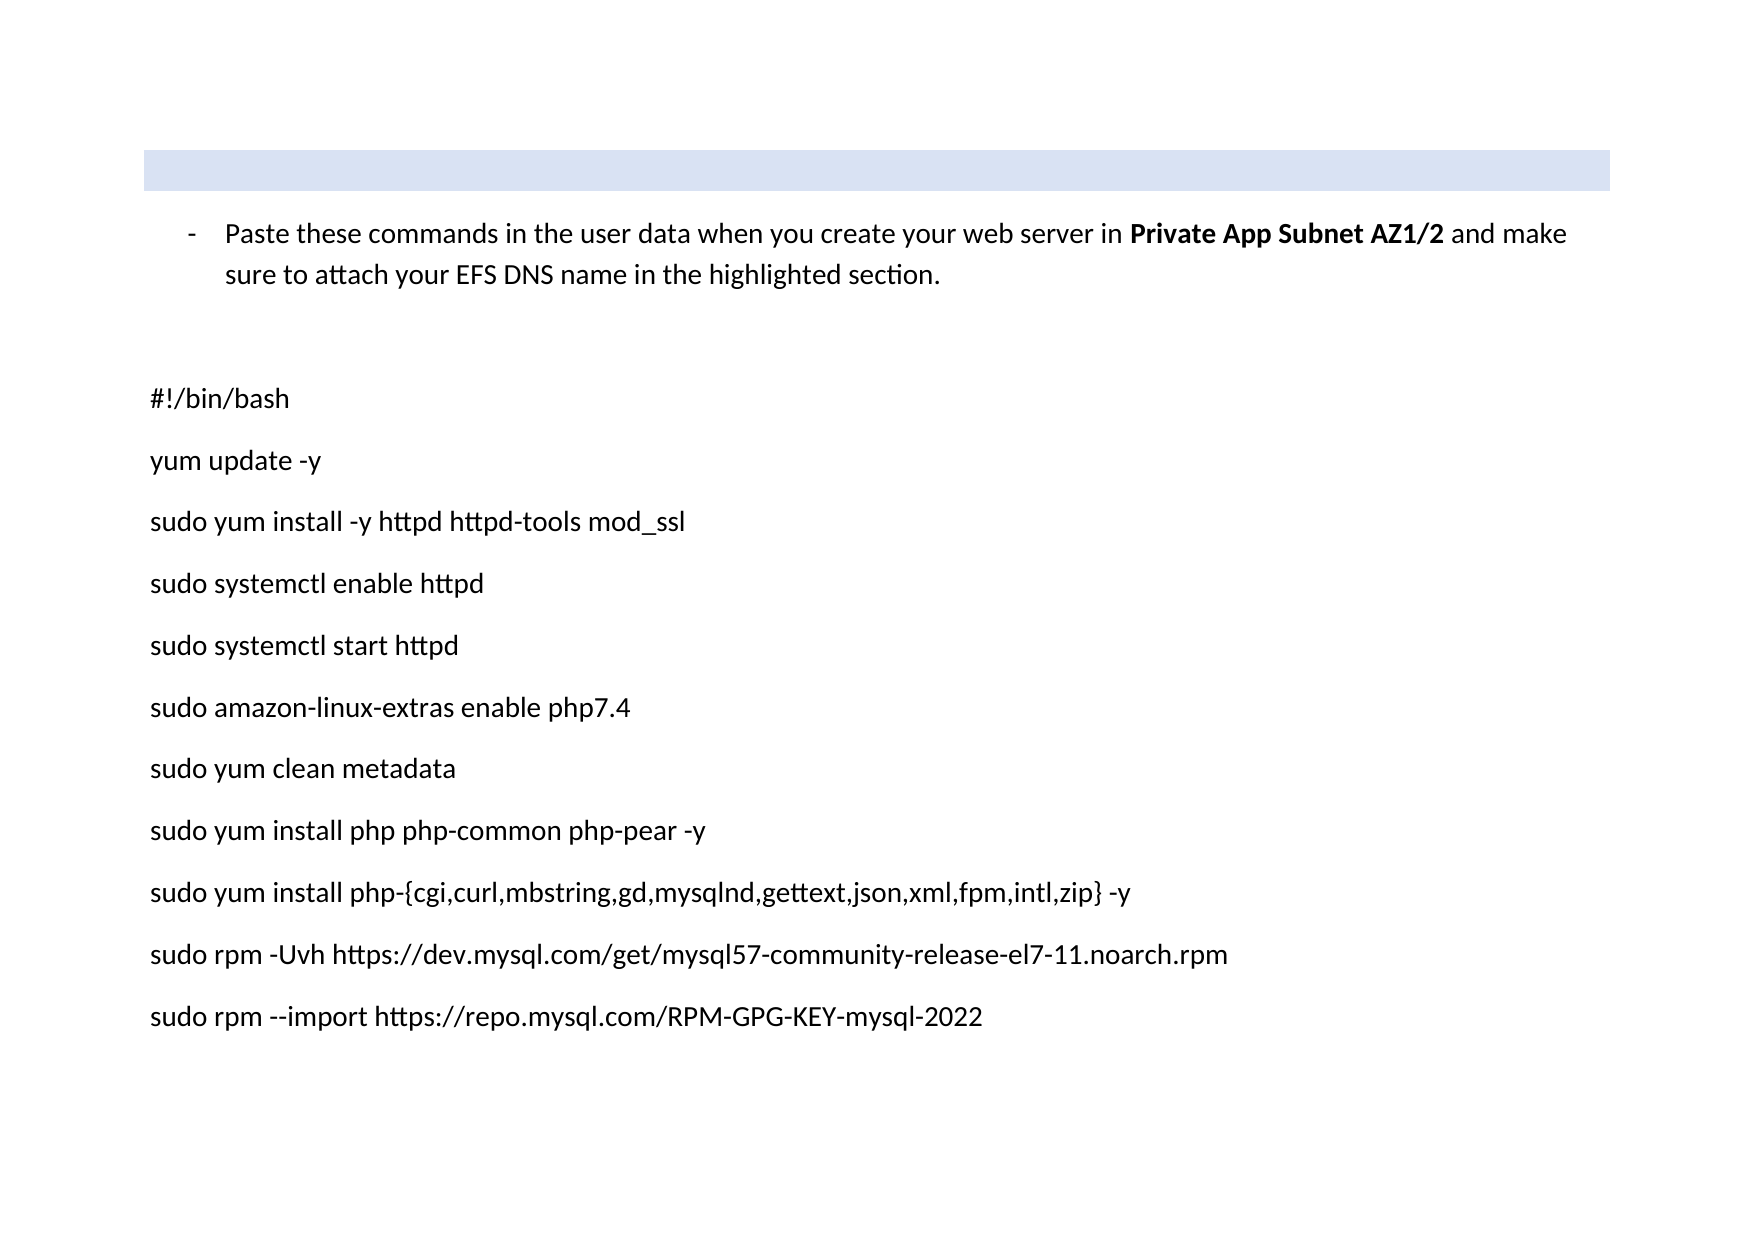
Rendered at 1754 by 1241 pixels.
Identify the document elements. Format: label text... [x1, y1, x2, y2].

text sudo yum install php php-common php-pear -y [150, 812, 1604, 848]
text sudo systemctl start httpd [150, 627, 1604, 663]
text yum update -y [150, 442, 1604, 477]
text sudo yum clean metadata [150, 751, 1604, 786]
text sudo yum install php-{cgi,curl,mbstring,gd,mysqlnd,gettext,json,xml,fpm,intl,zip} -y [150, 874, 1604, 910]
text sudo amazon-linux-extras enable php7.4 [150, 689, 1604, 724]
text #!/bin/bash [150, 380, 1604, 416]
text sudo rpm --import https://repo.mysql.com/RPM-GPG-KEY-mysql-2022 [150, 998, 1604, 1033]
list Paste these commands in the user data when you create your web server in Private App Subnet AZ1/2 and make sure to attach your EFS DNS name in the highlighted section. [187, 216, 1604, 292]
text sudo yum install -y httpd httpd-tools mod_ssl [150, 503, 1604, 539]
text sudo systemctl enable httpd [150, 565, 1604, 601]
text sudo rpm -Uvh https://dev.mysql.com/get/mysql57-community-release-el7-11.noarch.rpm [150, 936, 1604, 972]
